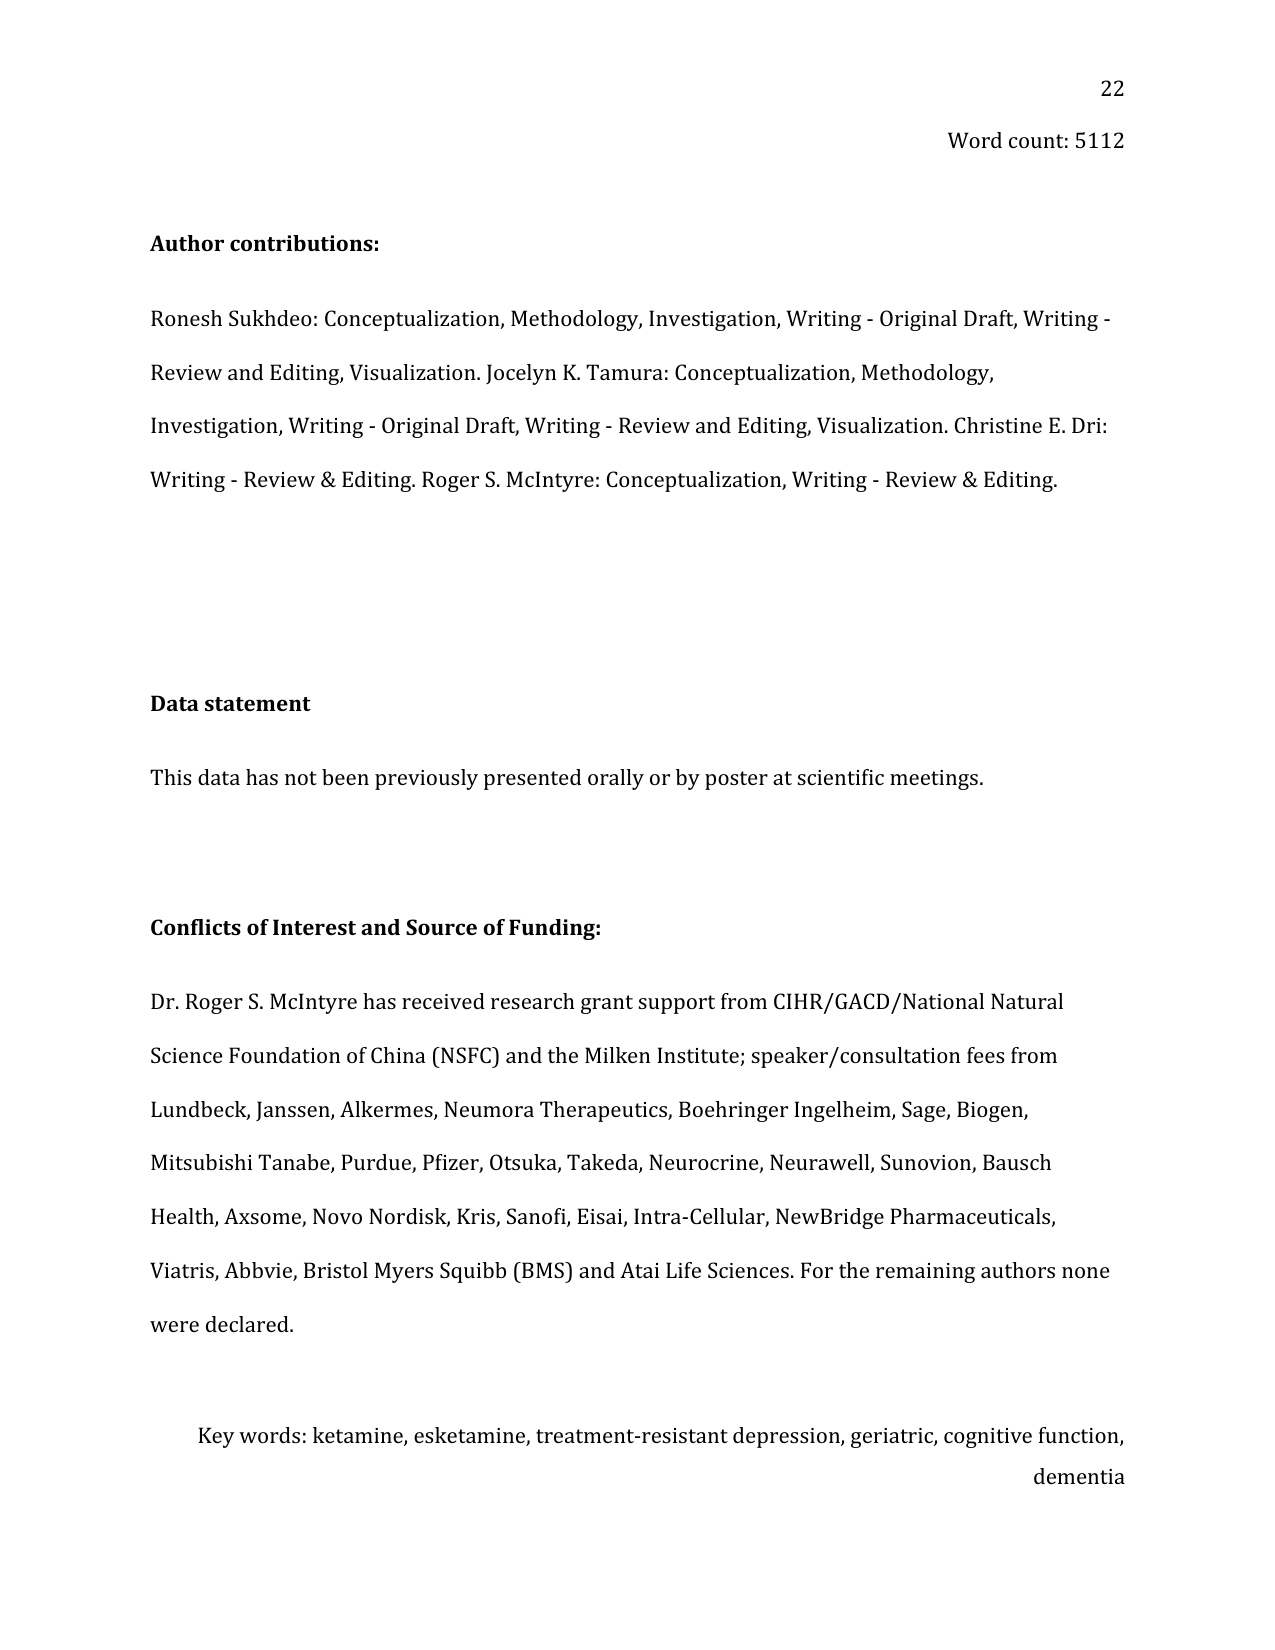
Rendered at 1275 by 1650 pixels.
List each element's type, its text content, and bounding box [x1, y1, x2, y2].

text This data has not been previously presented orally or by poster at scientific meetings. [150, 764, 1125, 791]
text Data statement [150, 689, 1125, 716]
text Conflicts of Interest and Source of Funding: [150, 913, 1125, 940]
text Dr. Roger S. McIntyre has received research grant support from CIHR/GACD/National Natural Science Foundation of China (NSFC) and the Milken Institute; speaker/consultation fees from Lundbeck, Janssen, Alkermes, Neumora Therapeutics, Boehringer Ingelheim, Sage, Biogen, Mitsubishi Tanabe, Purdue, Pfizer, Otsuka, Takeda, Neurocrine, Neurawell, Sunovion, Bausch Health, Axsome, Novo Nordisk, Kris, Sanofi, Eisai, Intra-Cellular, NewBridge Pharmaceuticals, Viatris, Abbvie, Bristol Myers Squibb (BMS) and Atai Life Sciences. For the remaining authors none were declared. [150, 988, 1125, 1337]
text Author contributions: [150, 230, 1125, 257]
text Ronesh Sukhdeo: Conceptualization, Methodology, Investigation, Writing - Original Draft, Writing - Review and Editing, Visualization. Jocelyn K. Tamura: Conceptualization, Methodology, Investigation, Writing - Original Draft, Writing - Review and Editing, Visualization. Christine E. Dri: Writing - Review & Editing. Roger S. McIntyre: Conceptualization, Writing - Review & Editing. [150, 304, 1125, 493]
